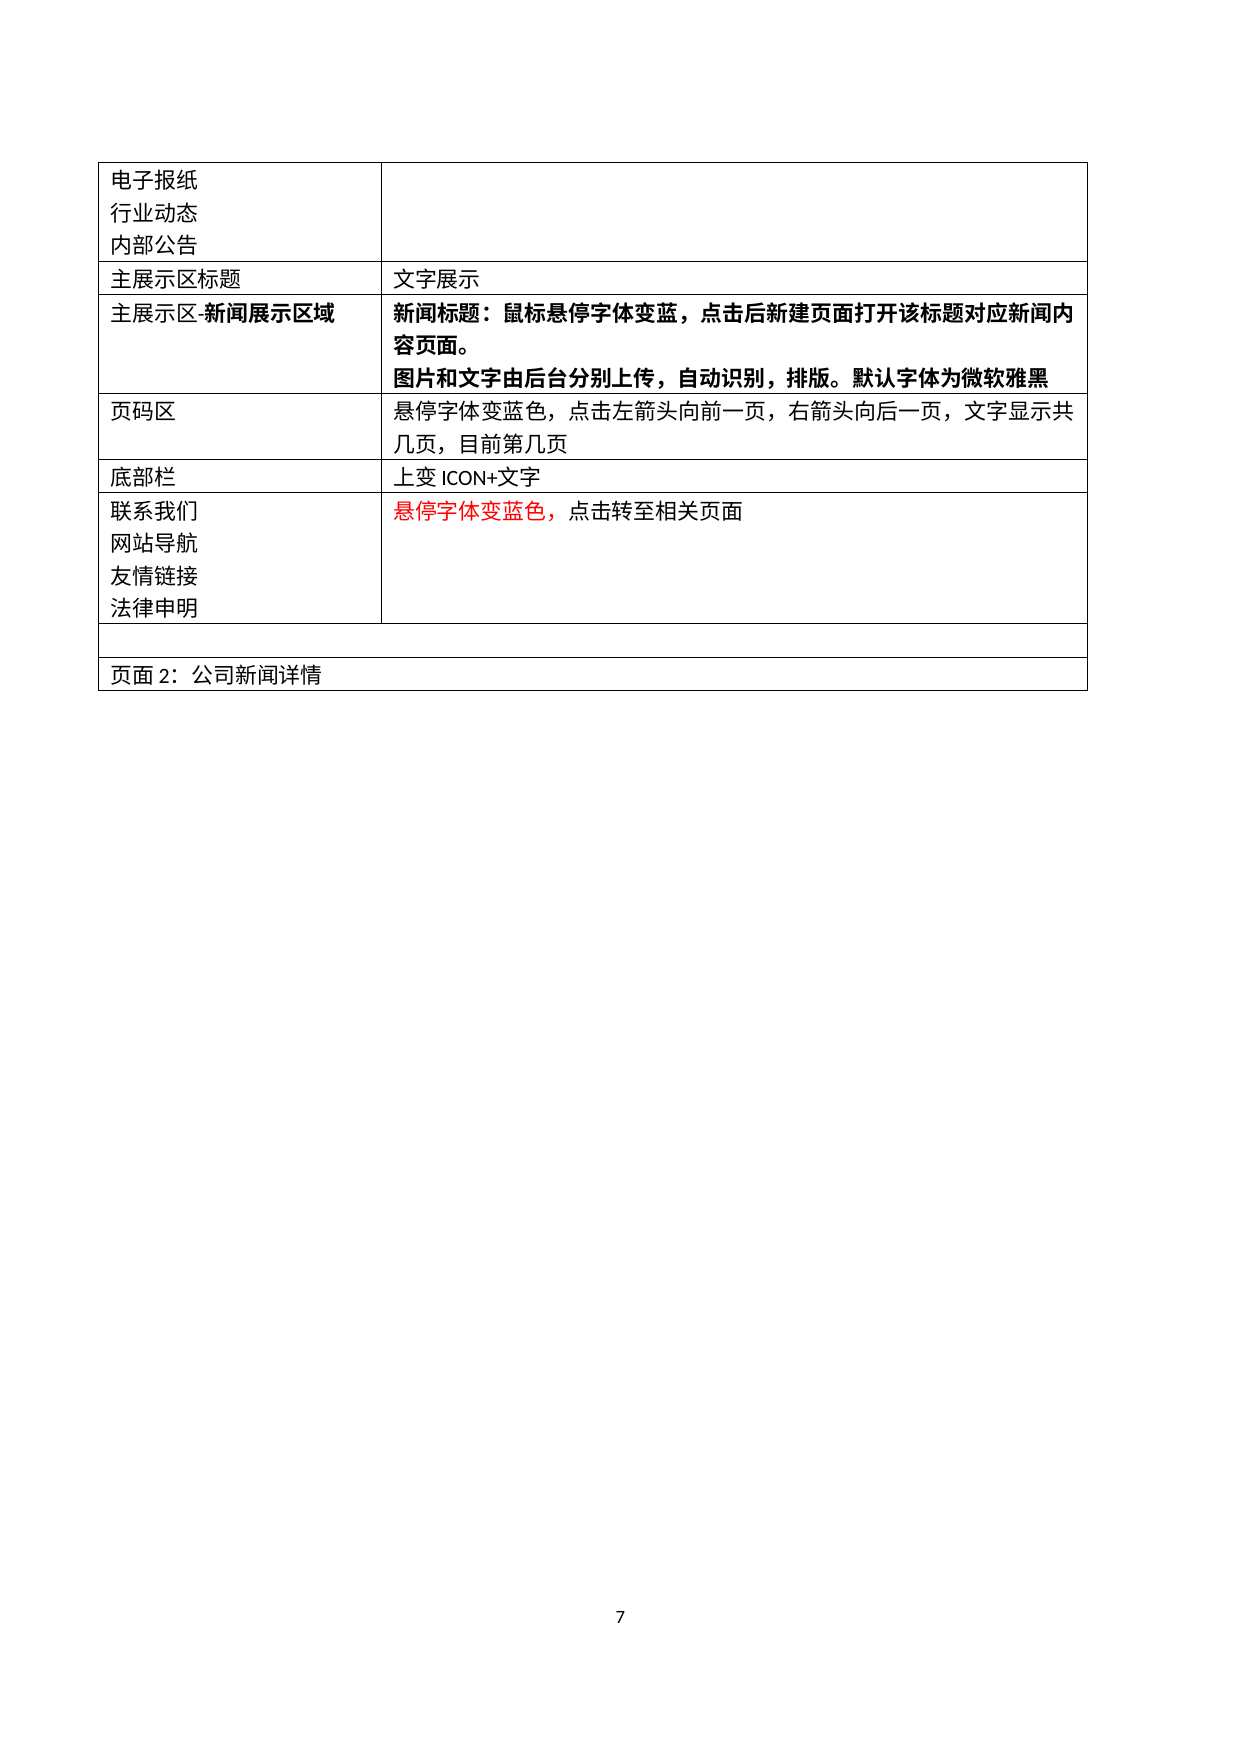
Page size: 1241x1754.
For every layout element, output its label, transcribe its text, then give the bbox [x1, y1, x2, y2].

table_cell 主展示区-新闻展示区域 [99, 295, 381, 393]
table_cell 新闻标题：鼠标悬停字体变蓝，点击后新建页面打开该标题对应新闻内容页面。 图片和文字由后台分别上传，自动识别，排版。默认字体为微软雅黑 [382, 295, 1087, 393]
table_cell 悬停字体变蓝色，点击转至相关页面 [382, 493, 1087, 623]
table_cell 页面2：公司新闻详情 [99, 658, 1087, 690]
table_cell 文字展示 [382, 262, 1087, 294]
table_cell 底部栏 [99, 460, 381, 492]
table_cell 联系我们 网站导航 友情链接 法律申明 [99, 493, 381, 623]
table_cell [99, 624, 1087, 657]
table_cell 主展示区标题 [99, 262, 381, 294]
table_cell 页码区 [99, 394, 381, 459]
table_cell 上变ICON+文字 [382, 460, 1087, 492]
table_cell 悬停字体变蓝色，点击左箭头向前一页，右箭头向后一页，文字显示共几页，目前第几页 [382, 394, 1087, 459]
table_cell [382, 163, 1087, 261]
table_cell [99, 163, 381, 261]
